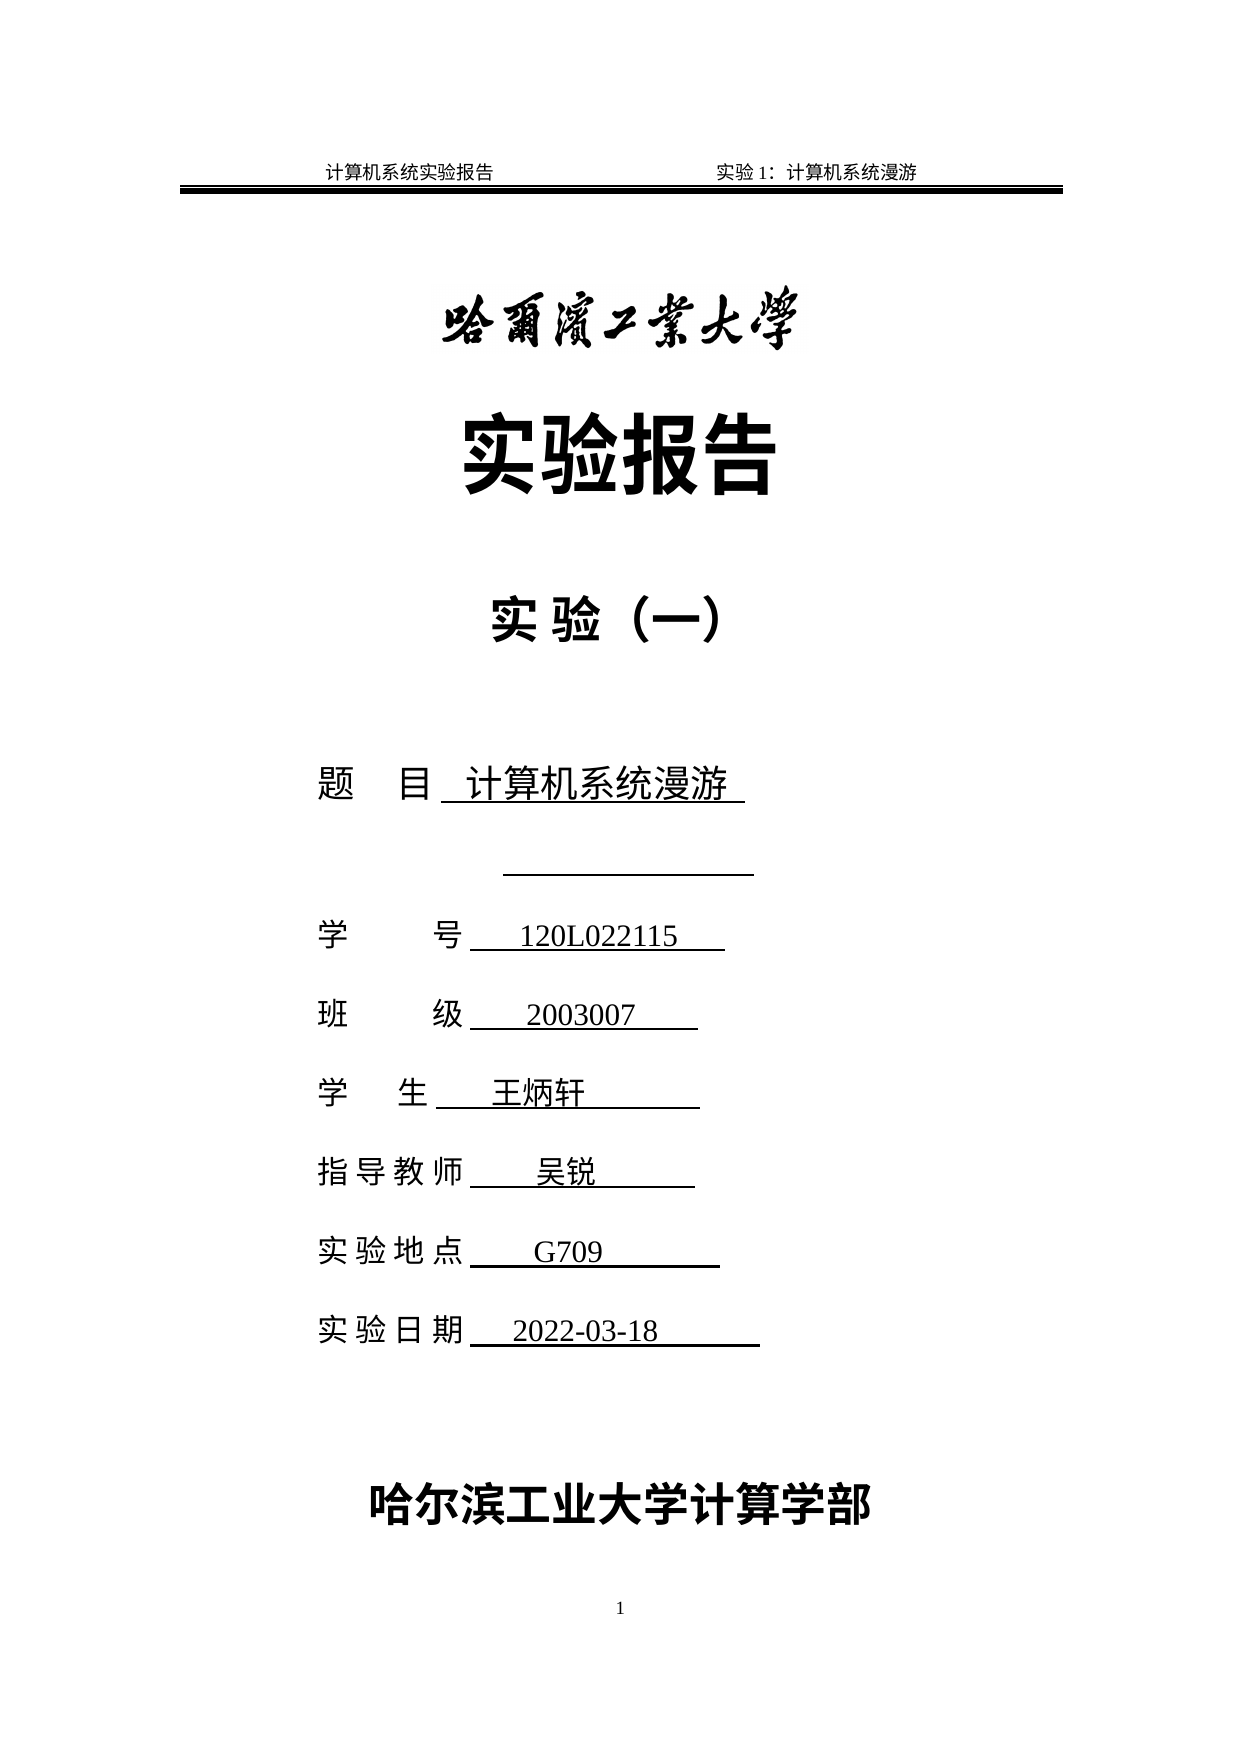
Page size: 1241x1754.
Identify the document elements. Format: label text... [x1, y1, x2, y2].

text 实验报告 [177, 386, 1063, 512]
text 题 目 计算机系统漫游 [177, 754, 1063, 808]
text 学 生 王炳轩 [177, 1068, 1063, 1114]
text 实 验 日 期 2022-03-18 [177, 1306, 1063, 1351]
text 学 号 120L022115 [177, 910, 1063, 956]
text 指 导 教 师 吴锐 [177, 1147, 1063, 1193]
text 哈尔滨工业大学计算学部 [177, 1468, 1063, 1535]
text 实 验 地 点 G709 [177, 1227, 1063, 1272]
text 实 验（一） [177, 580, 1063, 652]
picture [431, 284, 809, 354]
text 班 级 2003007 [177, 989, 1063, 1034]
